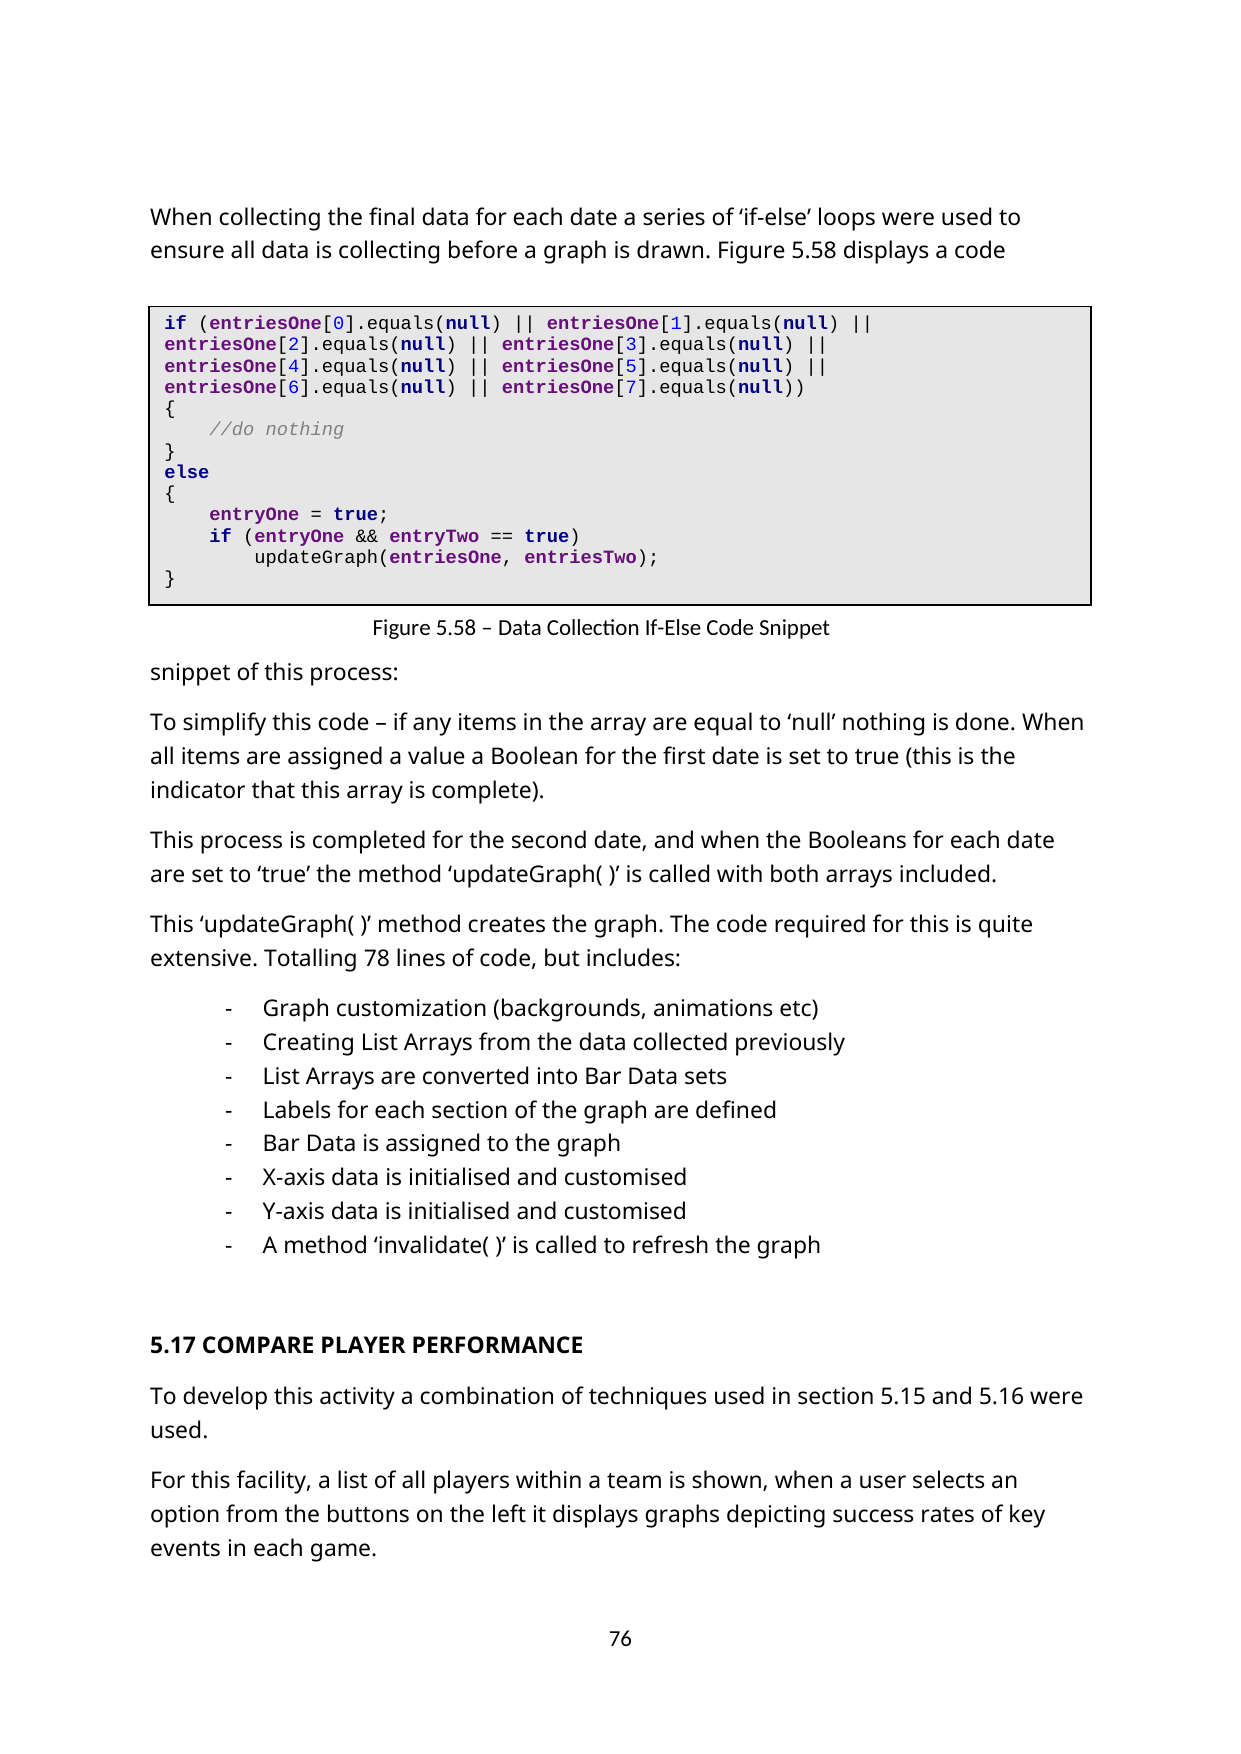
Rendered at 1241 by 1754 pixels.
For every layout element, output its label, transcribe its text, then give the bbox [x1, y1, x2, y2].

list Y-axis data is initialised and customised [225, 1195, 1090, 1226]
text When collecting the final data for each date a series of ‘if-else’ loops were used to ensure all data is collecting before a graph is drawn. Figure 5.58 displays a code snippet of this process: [150, 200, 1090, 306]
text This ‘updateGraph( )’ method creates the graph. The code required for this is quite extensive. Totalling 78 lines of code, but includes: [150, 908, 1090, 973]
list Creating List Arrays from the data collected previously [225, 1026, 1090, 1057]
text For this facility, a list of all players within a team is shown, when a user selects an option from the buttons on the left it displays graphs depicting success rates of key events in each game. [150, 1464, 1090, 1563]
text To develop this activity a combination of techniques used in section 5.15 and 5.16 were used. [150, 1380, 1090, 1445]
list X-axis data is initialised and customised [225, 1161, 1090, 1192]
list Bar Data is assigned to the graph [225, 1127, 1090, 1158]
list Graph customization (backgrounds, animations etc) [225, 992, 1090, 1023]
list A method ‘invalidate( )’ is called to refresh the graph [225, 1228, 1090, 1260]
text This process is completed for the second date, and when the Booleans for each date are set to ‘true’ the method ‘updateGraph( )’ is called with both arrays included. [150, 824, 1090, 889]
text 5.17 COMPARE PLAYER PERFORMANCE [150, 1329, 1090, 1361]
text To simplify this code – if any items in the array are equal to ‘null’ nothing is done. When all items are assigned a value a Boolean for the first date is set to true (this is the indicator that this array is complete). [150, 706, 1090, 805]
list List Arrays are converted into Bar Data sets [225, 1060, 1090, 1091]
list Labels for each section of the graph are defined [225, 1093, 1090, 1125]
text When collecting the final data for each date a series of ‘if-else’ loops were used to ensure all data is collecting before a graph is drawn. Figure 5.58 displays a code snippet of this process: [150, 606, 1090, 687]
